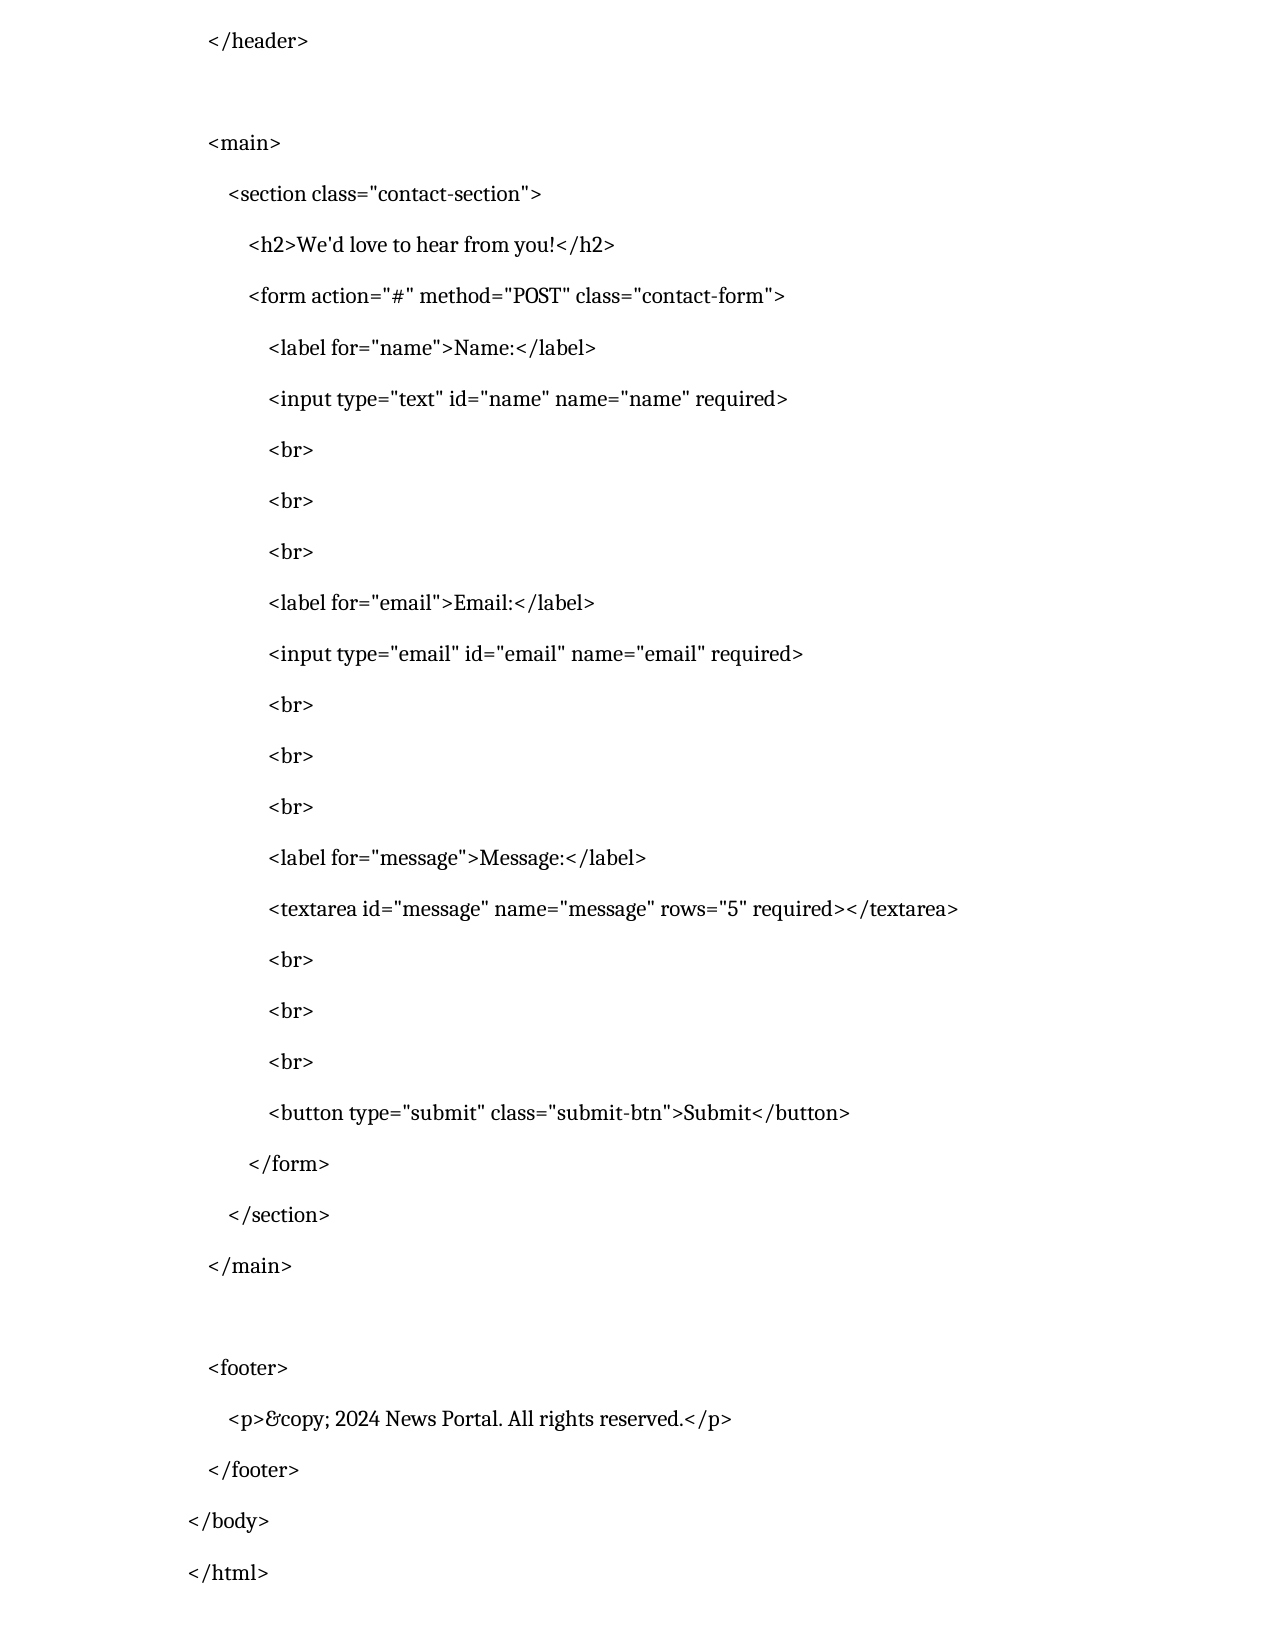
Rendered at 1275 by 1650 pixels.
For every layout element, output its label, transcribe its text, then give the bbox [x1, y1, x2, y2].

text <br> [187, 1049, 1087, 1075]
text <p>&copy; 2024 News Portal. All rights reserved.</p> [187, 1406, 1087, 1433]
text </body> [187, 1508, 1087, 1535]
text <h2>We'd love to hear from you!</h2> [187, 232, 1087, 259]
text <input type="email" id="email" name="email" required> [187, 641, 1087, 667]
text <label for="name">Name:</label> [187, 334, 1087, 361]
text <br> [187, 947, 1087, 973]
text <main> [187, 130, 1087, 157]
text <br> [187, 794, 1087, 820]
text <button type="submit" class="submit-btn">Submit</button> [187, 1100, 1087, 1126]
text <br> [187, 998, 1087, 1024]
text <footer> [187, 1355, 1087, 1382]
text </html> [187, 1559, 1087, 1586]
text <br> [187, 538, 1087, 565]
text <label for="email">Email:</label> [187, 589, 1087, 616]
text <textarea id="message" name="message" rows="5" required></textarea> [187, 896, 1087, 922]
text <label for="message">Message:</label> [187, 845, 1087, 871]
text <br> [187, 436, 1087, 463]
text </header> [187, 28, 1087, 54]
text <section class="contact-section"> [187, 181, 1087, 208]
text </section> [187, 1202, 1087, 1228]
text </main> [187, 1253, 1087, 1279]
text </footer> [187, 1457, 1087, 1484]
text <br> [187, 487, 1087, 514]
text </form> [187, 1151, 1087, 1177]
text <input type="text" id="name" name="name" required> [187, 385, 1087, 412]
text <form action="#" method="POST" class="contact-form"> [187, 283, 1087, 310]
text <br> [187, 743, 1087, 769]
text <br> [187, 692, 1087, 718]
